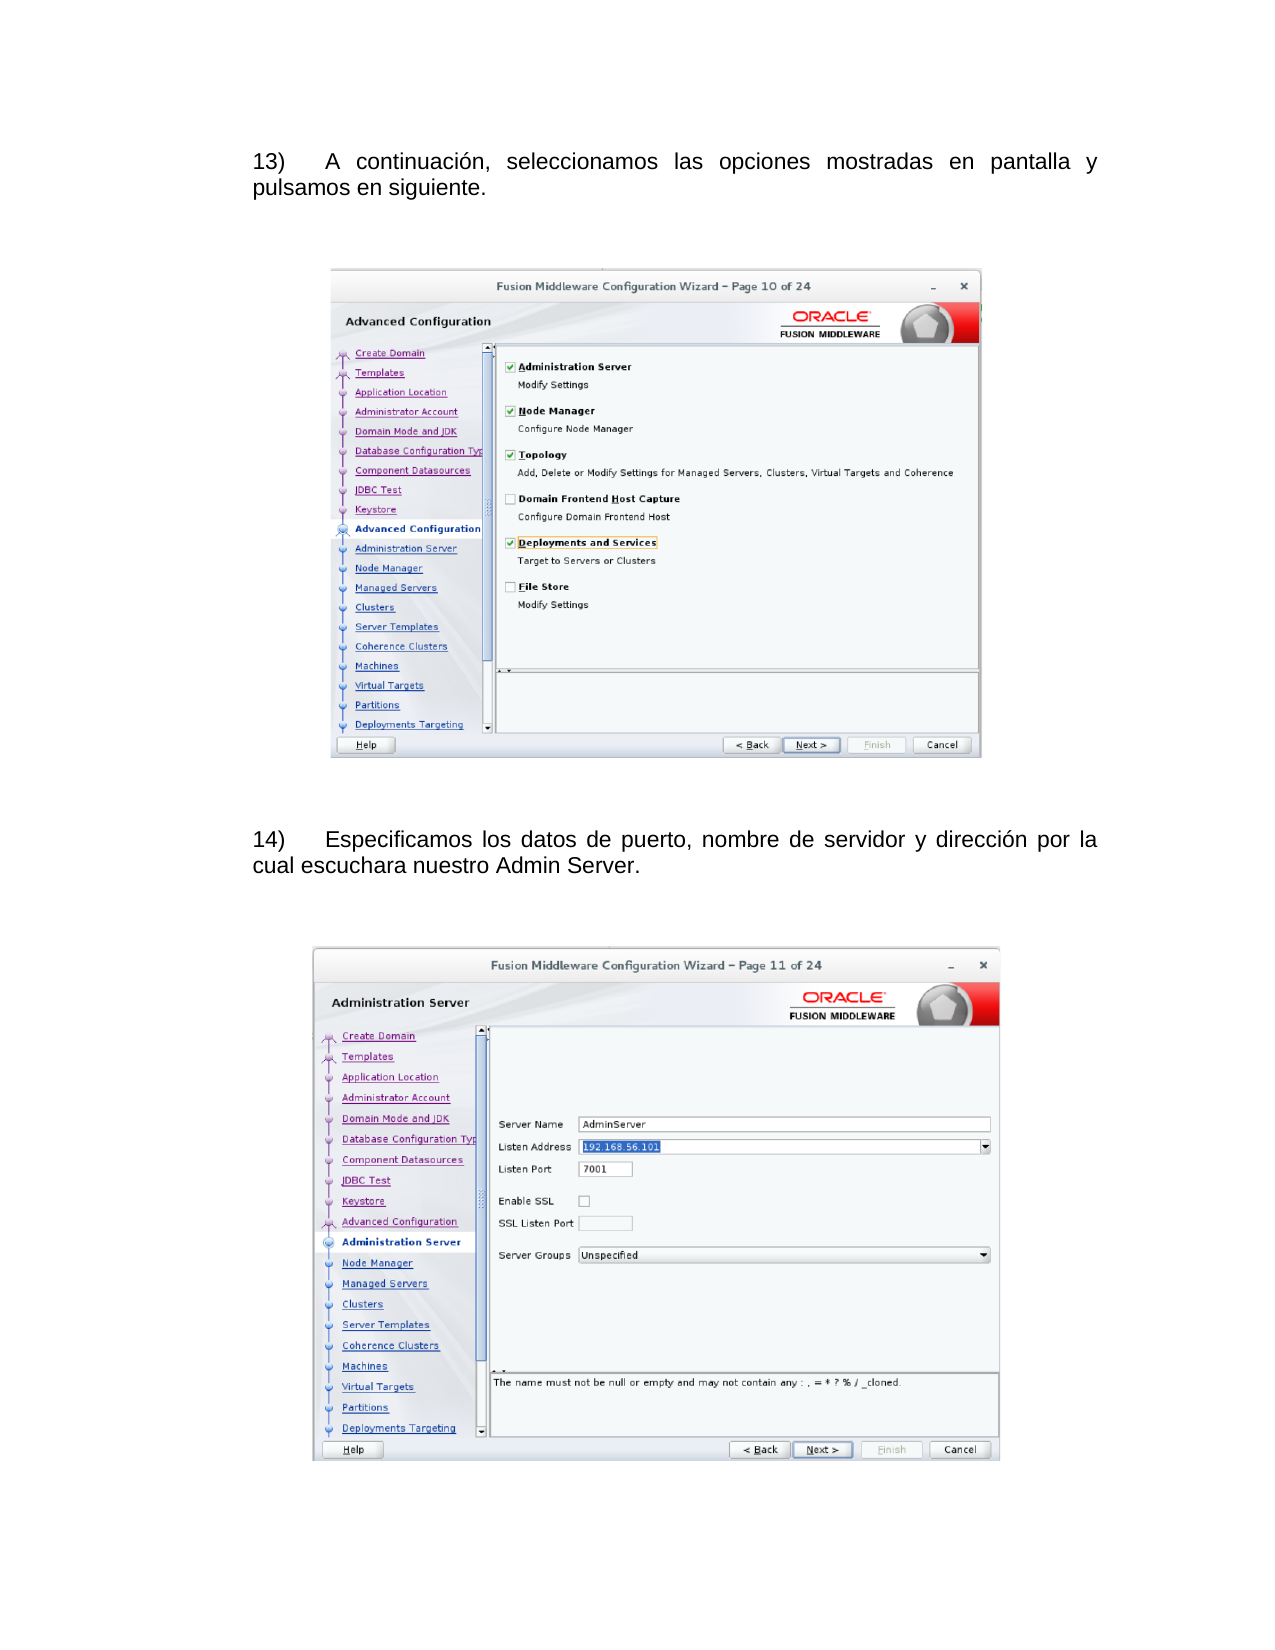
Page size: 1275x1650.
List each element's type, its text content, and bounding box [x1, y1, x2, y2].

picture [312, 946, 1001, 1461]
list Especificamos los datos de puerto, nombre de servidor y dirección por la cual escuchara nuestro Admin Server. [252, 826, 1098, 878]
list A continuación, seleccionamos las opciones mostradas en pantalla y pulsamos en siguiente. [252, 148, 1098, 200]
picture [330, 268, 983, 758]
